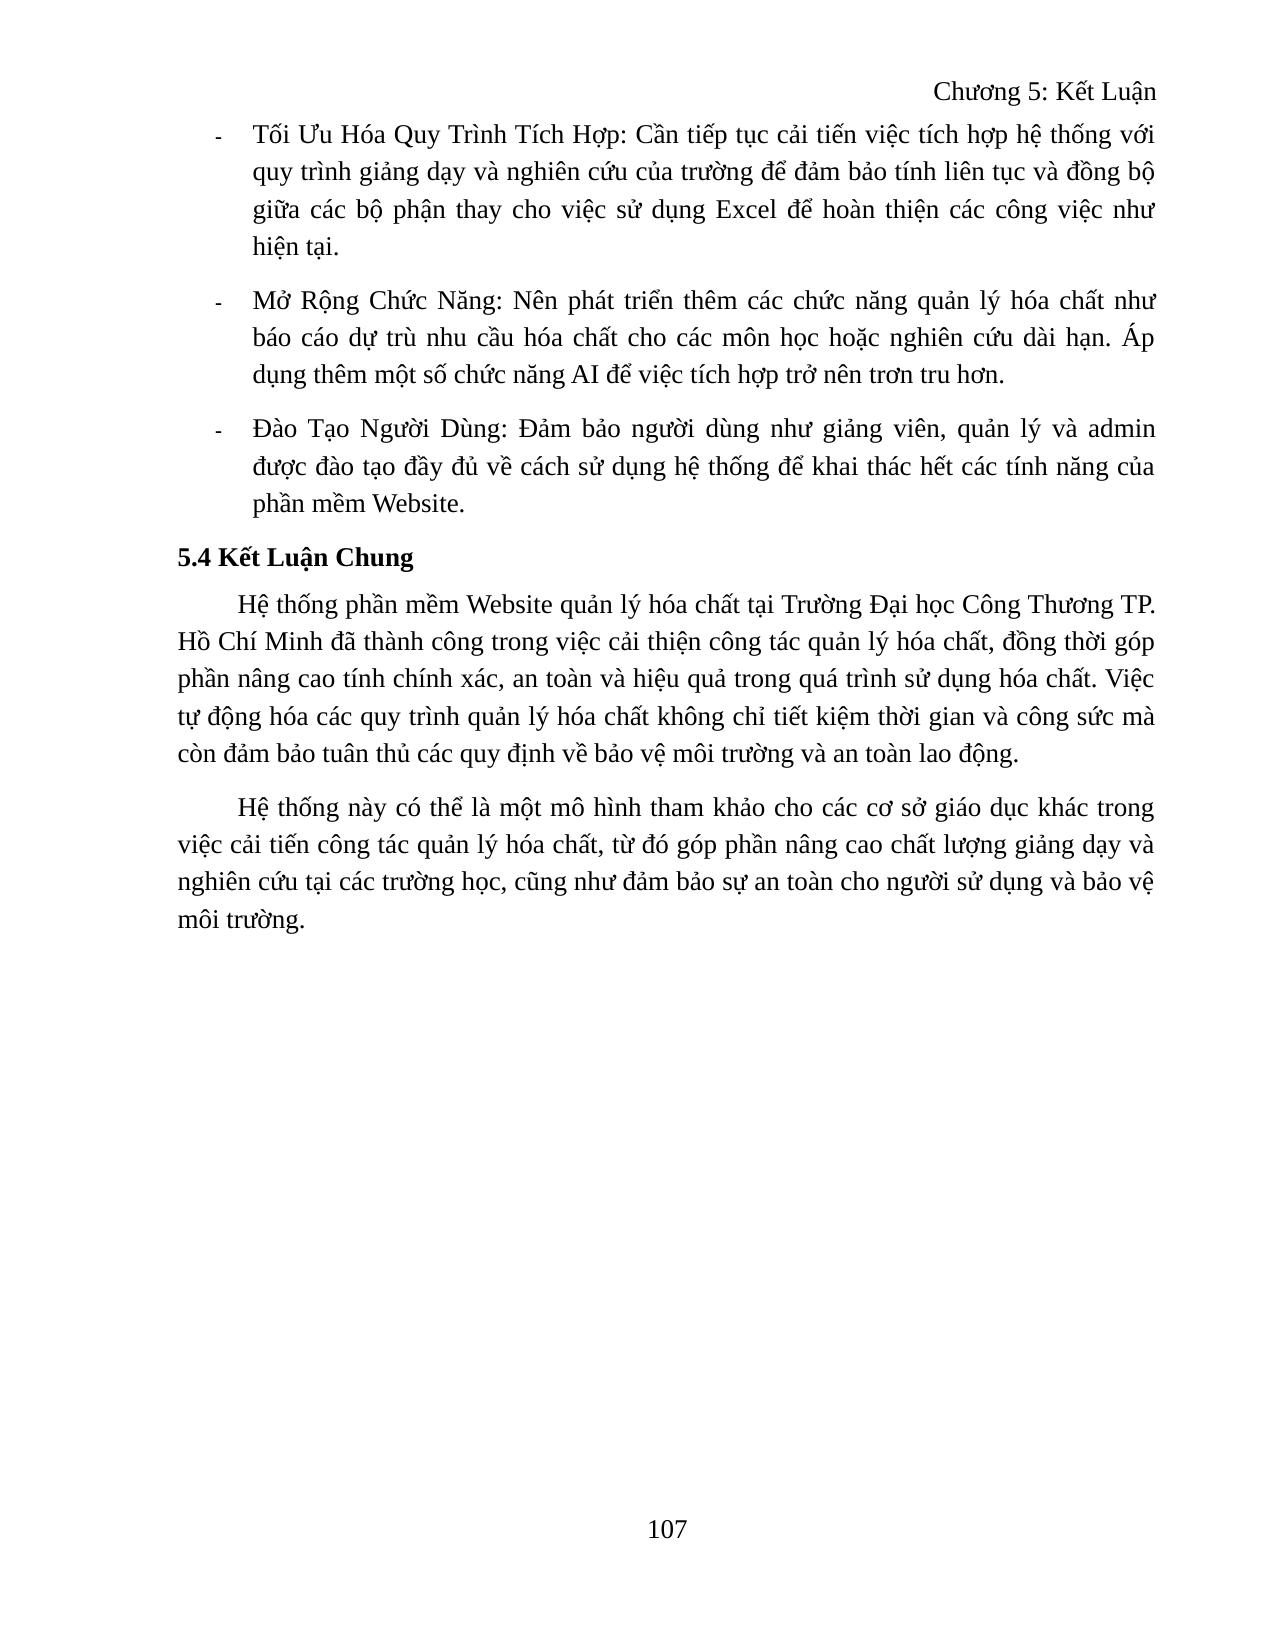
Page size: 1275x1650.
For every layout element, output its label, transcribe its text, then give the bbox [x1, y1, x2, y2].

text Hệ thống này có thể là một mô hình tham khảo cho các cơ sở giáo dục khác trong việc cải tiến công tác quản lý hóa chất, từ đó góp phần nâng cao chất lượng giảng dạy và nghiên cứu tại các trường học, cũng như đảm bảo sự an toàn cho người sử dụng và bảo vệ môi trường. [177, 791, 1157, 934]
list Tối Ưu Hóa Quy Trình Tích Hợp: Cần tiếp tục cải tiến việc tích hợp hệ thống với quy trình giảng dạy và nghiên cứu của trường để đảm bảo tính liên tục và đồng bộ giữa các bộ phận thay cho việc sử dụng Excel để hoàn thiện các công việc như hiện tại. [215, 118, 1157, 261]
text Hệ thống phần mềm Website quản lý hóa chất tại Trường Đại học Công Thương TP. Hồ Chí Minh đã thành công trong việc cải thiện công tác quản lý hóa chất, đồng thời góp phần nâng cao tính chính xác, an toàn và hiệu quả trong quá trình sử dụng hóa chất. Việc tự động hóa các quy trình quản lý hóa chất không chỉ tiết kiệm thời gian và công sức mà còn đảm bảo tuân thủ các quy định về bảo vệ môi trường và an toàn lao động. [177, 588, 1157, 768]
list Đào Tạo Người Dùng: Đảm bảo người dùng như giảng viên, quản lý và admin được đào tạo đầy đủ về cách sử dụng hệ thống để khai thác hết các tính năng của phần mềm Website. [215, 412, 1157, 518]
list Mở Rộng Chức Năng: Nên phát triển thêm các chức năng quản lý hóa chất như báo cáo dự trù nhu cầu hóa chất cho các môn học hoặc nghiên cứu dài hạn. Áp dụng thêm một số chức năng AI để việc tích hợp trở nên trơn tru hơn. [215, 284, 1157, 390]
subtitle 5.4 Kết Luận Chung [177, 541, 1157, 572]
